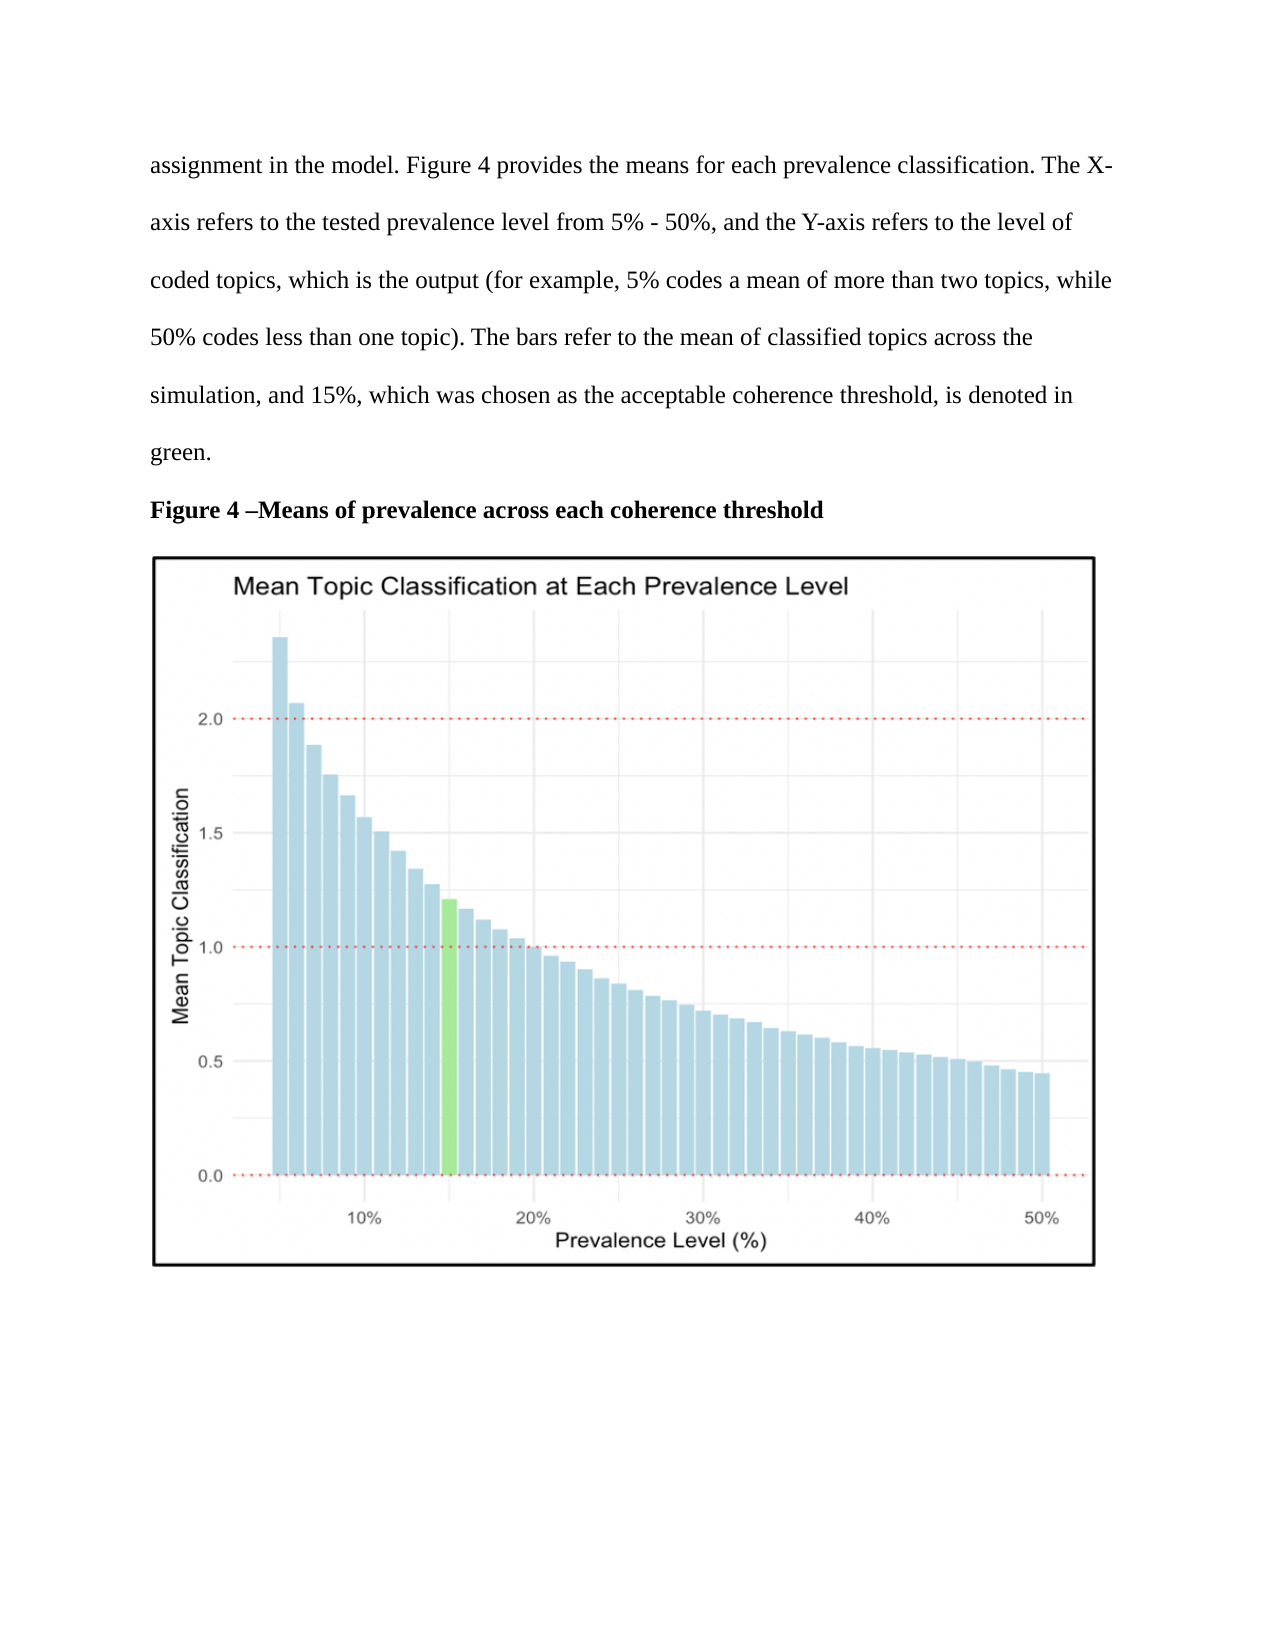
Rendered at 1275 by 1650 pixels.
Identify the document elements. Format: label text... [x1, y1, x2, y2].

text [150, 150, 1125, 466]
picture [150, 552, 1101, 1272]
